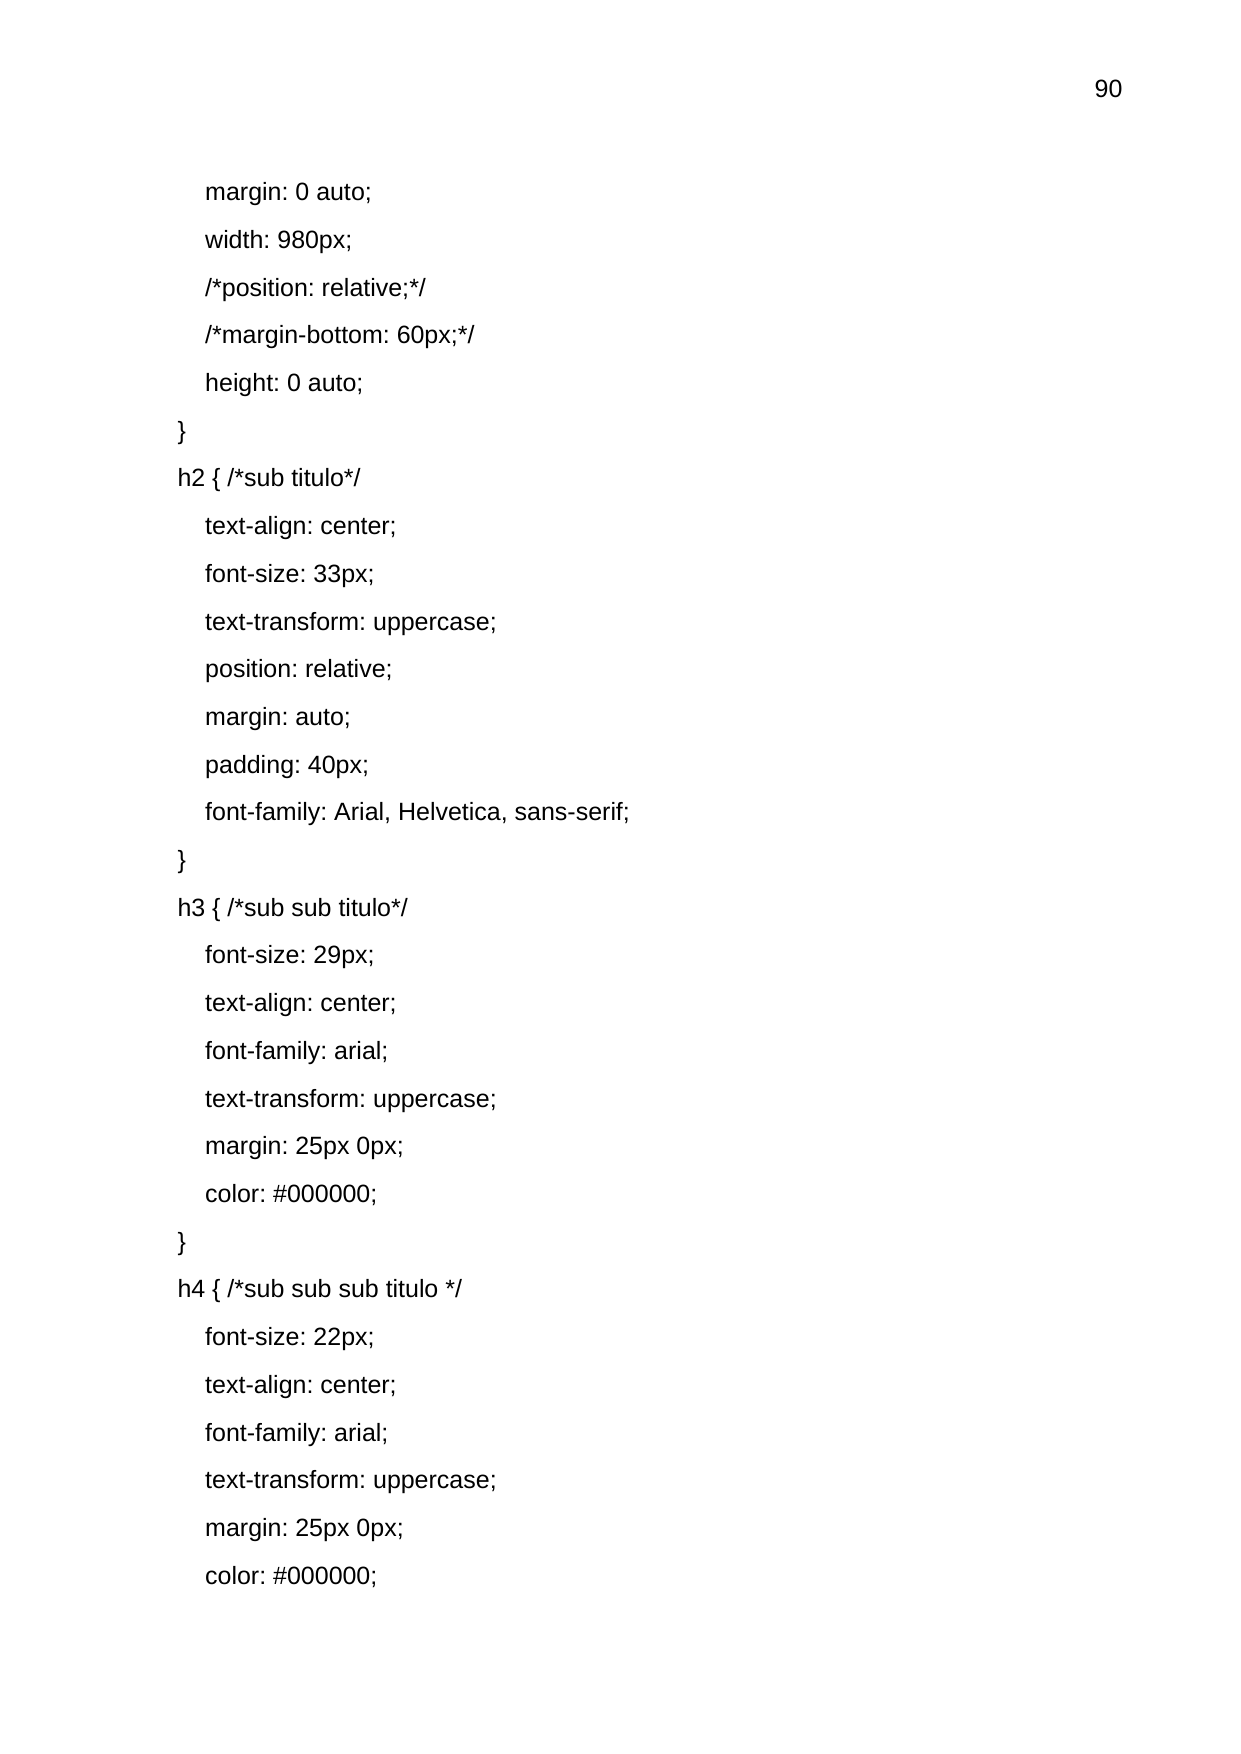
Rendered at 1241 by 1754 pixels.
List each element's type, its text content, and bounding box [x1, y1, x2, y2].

text text-transform: uppercase; [177, 1465, 1122, 1494]
text } [177, 416, 1122, 444]
text h4 { /*sub sub sub titulo */ [177, 1274, 1122, 1303]
text text-transform: uppercase; [177, 1084, 1122, 1112]
text /*position: relative;*/ [177, 273, 1122, 301]
text font-family: arial; [177, 1418, 1122, 1446]
text font-size: 33px; [177, 559, 1122, 588]
text font-size: 22px; [177, 1322, 1122, 1351]
text h2 { /*sub titulo*/ [177, 463, 1122, 492]
text margin: auto; [177, 702, 1122, 731]
text text-align: center; [177, 511, 1122, 540]
text color: #000000; [177, 1561, 1122, 1589]
text text-transform: uppercase; [177, 607, 1122, 635]
text h3 { /*sub sub titulo*/ [177, 893, 1122, 922]
text position: relative; [177, 654, 1122, 683]
text text-align: center; [177, 1370, 1122, 1399]
text /*margin-bottom: 60px;*/ [177, 320, 1122, 349]
text font-size: 29px; [177, 941, 1122, 969]
text width: 980px; [177, 225, 1122, 254]
text height: 0 auto; [177, 368, 1122, 397]
text } [177, 845, 1122, 874]
text margin: 25px 0px; [177, 1513, 1122, 1542]
text margin: 25px 0px; [177, 1131, 1122, 1160]
text font-family: Arial, Helvetica, sans-serif; [177, 797, 1122, 826]
text } [177, 1227, 1122, 1256]
text padding: 40px; [177, 750, 1122, 778]
text font-family: arial; [177, 1036, 1122, 1065]
text text-align: center; [177, 988, 1122, 1017]
text color: #000000; [177, 1179, 1122, 1208]
text margin: 0 auto; [177, 177, 1122, 206]
